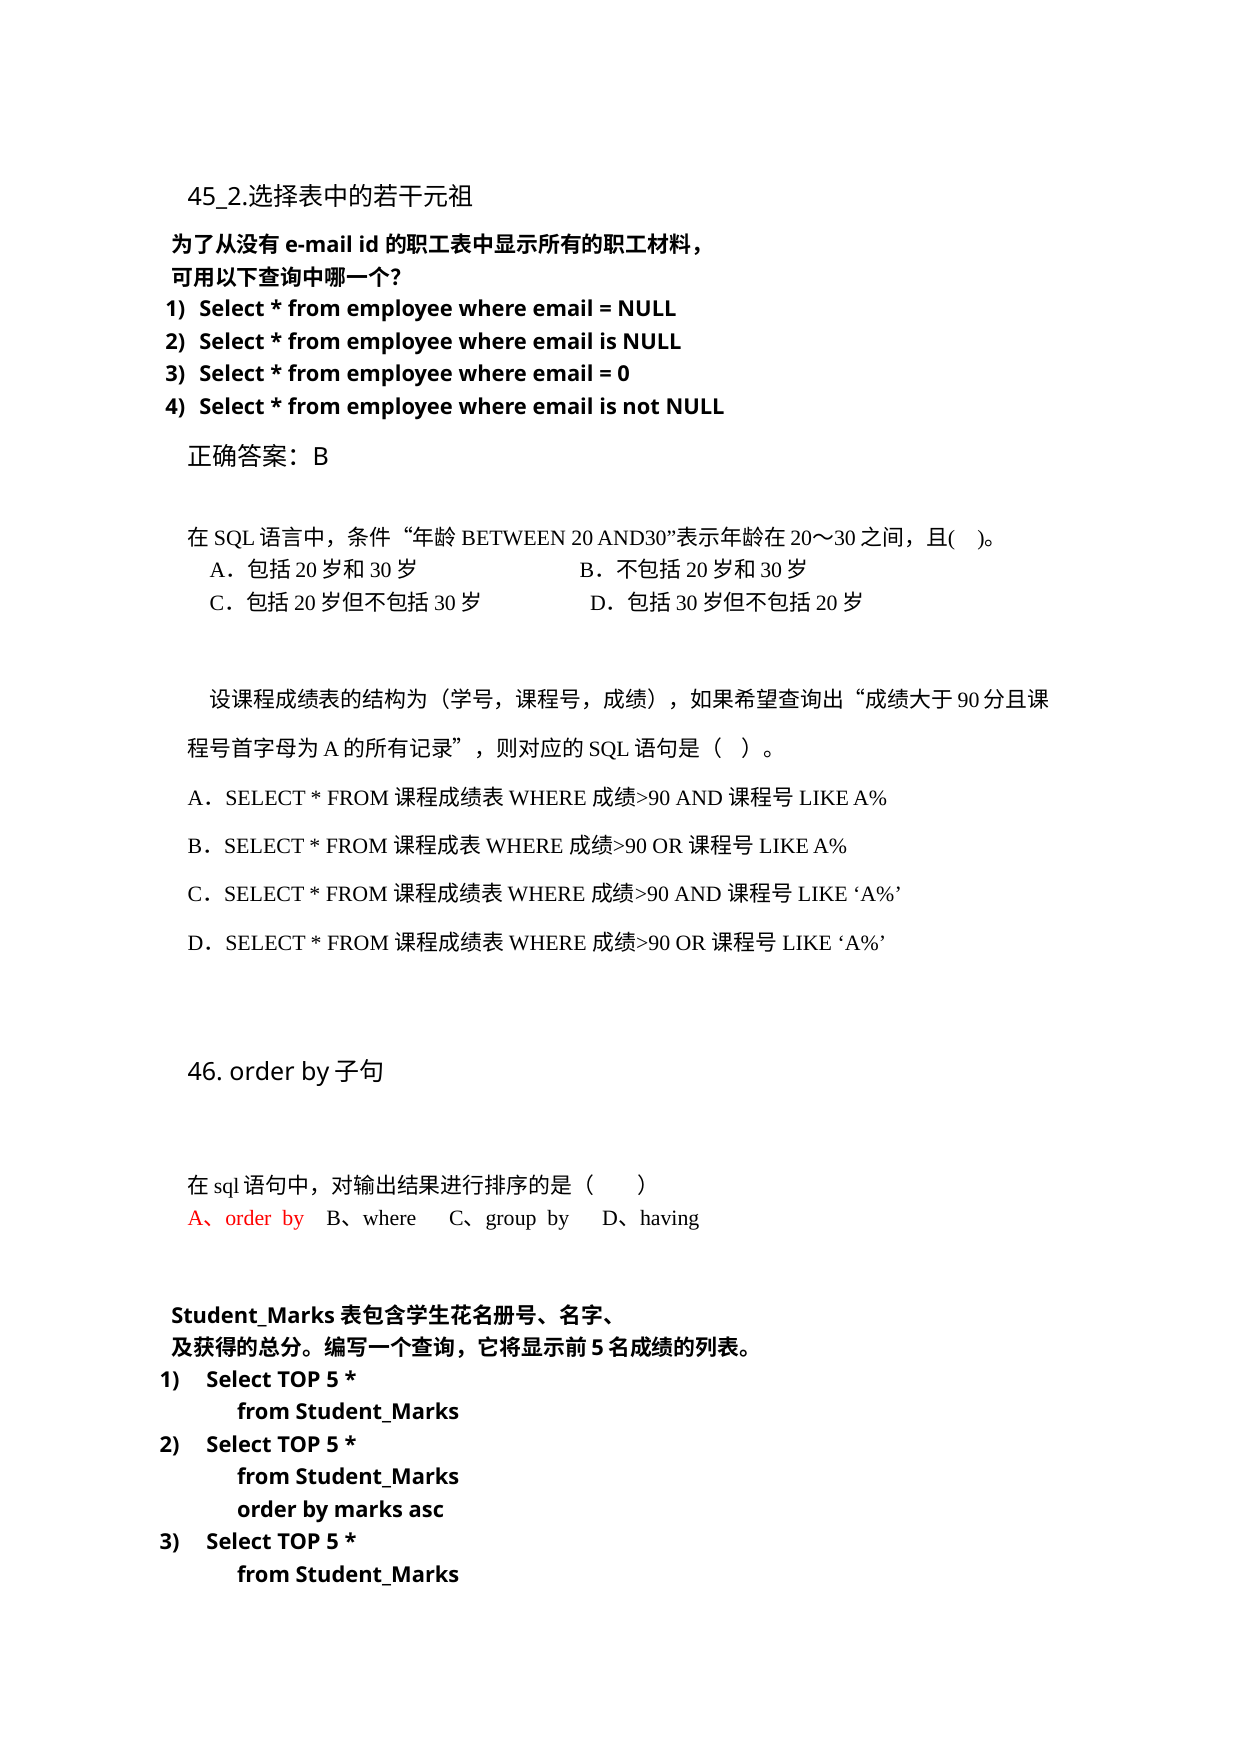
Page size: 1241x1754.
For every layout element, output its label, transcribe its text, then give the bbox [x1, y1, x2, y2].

text 及获得的总分。编写一个查询，它将显示前5名成绩的列表。 [171, 1330, 1053, 1362]
text 设课程成绩表的结构为（学号，课程号，成绩），如果希望查询出“成绩大于90分且课程号首字母为A的所有记录”，则对应的SQL语句是（ ）。 [187, 682, 1053, 763]
text 在sql语句中，对输出结果进行排序的是（ ） [187, 1167, 1053, 1200]
text 46. order by子句 [187, 1037, 1053, 1102]
text A．SELECT * FROM 课程成绩表 WHERE 成绩>90 AND 课程号 LIKE A% [187, 779, 1053, 812]
list Select * from employee where email = NULL [165, 292, 1053, 324]
list Select TOP 5 * [159, 1427, 1053, 1460]
list Select * from employee where email is not NULL [165, 389, 1053, 422]
text D．SELECT * FROM 课程成绩表 WHERE 成绩>90 OR 课程号 LIKE ‘A%’ [187, 924, 1053, 957]
text Student_Marks 表包含学生花名册号、名字、 [171, 1297, 1053, 1330]
text from Student_Marks [171, 1460, 1053, 1492]
text 在SQL语言中，条件“年龄 BETWEEN 20 AND30”表示年龄在20～30之间，且( )。 [187, 519, 1053, 552]
text 45_2.选择表中的若干元祖 [187, 162, 1053, 227]
text A．包括20岁和30岁 B．不包括20岁和30岁 [187, 552, 1053, 584]
list Select TOP 5 * [159, 1362, 1053, 1395]
text A、order by B、where C、group by D、having [187, 1200, 1053, 1232]
text order by marks asc [171, 1492, 1053, 1525]
list Select * from employee where email = 0 [165, 357, 1053, 389]
text B．SELECT * FROM 课程成表 WHERE 成绩>90 OR 课程号 LIKE A% [187, 827, 1053, 860]
text from Student_Marks [171, 1395, 1053, 1427]
text from Student_Marks [171, 1557, 1053, 1590]
list Select * from employee where email is NULL [165, 324, 1053, 357]
text 为了从没有e-mail id 的职工表中显示所有的职工材料， [171, 227, 1053, 259]
text C．包括20岁但不包括30岁 D．包括30岁但不包括20岁 [187, 584, 1053, 617]
text 可用以下查询中哪一个？ [171, 259, 1053, 292]
text C．SELECT * FROM 课程成绩表 WHERE 成绩>90 AND 课程号 LIKE ‘A%’ [187, 876, 1053, 908]
list Select TOP 5 * [159, 1525, 1053, 1557]
text 正确答案：B [187, 422, 1053, 487]
